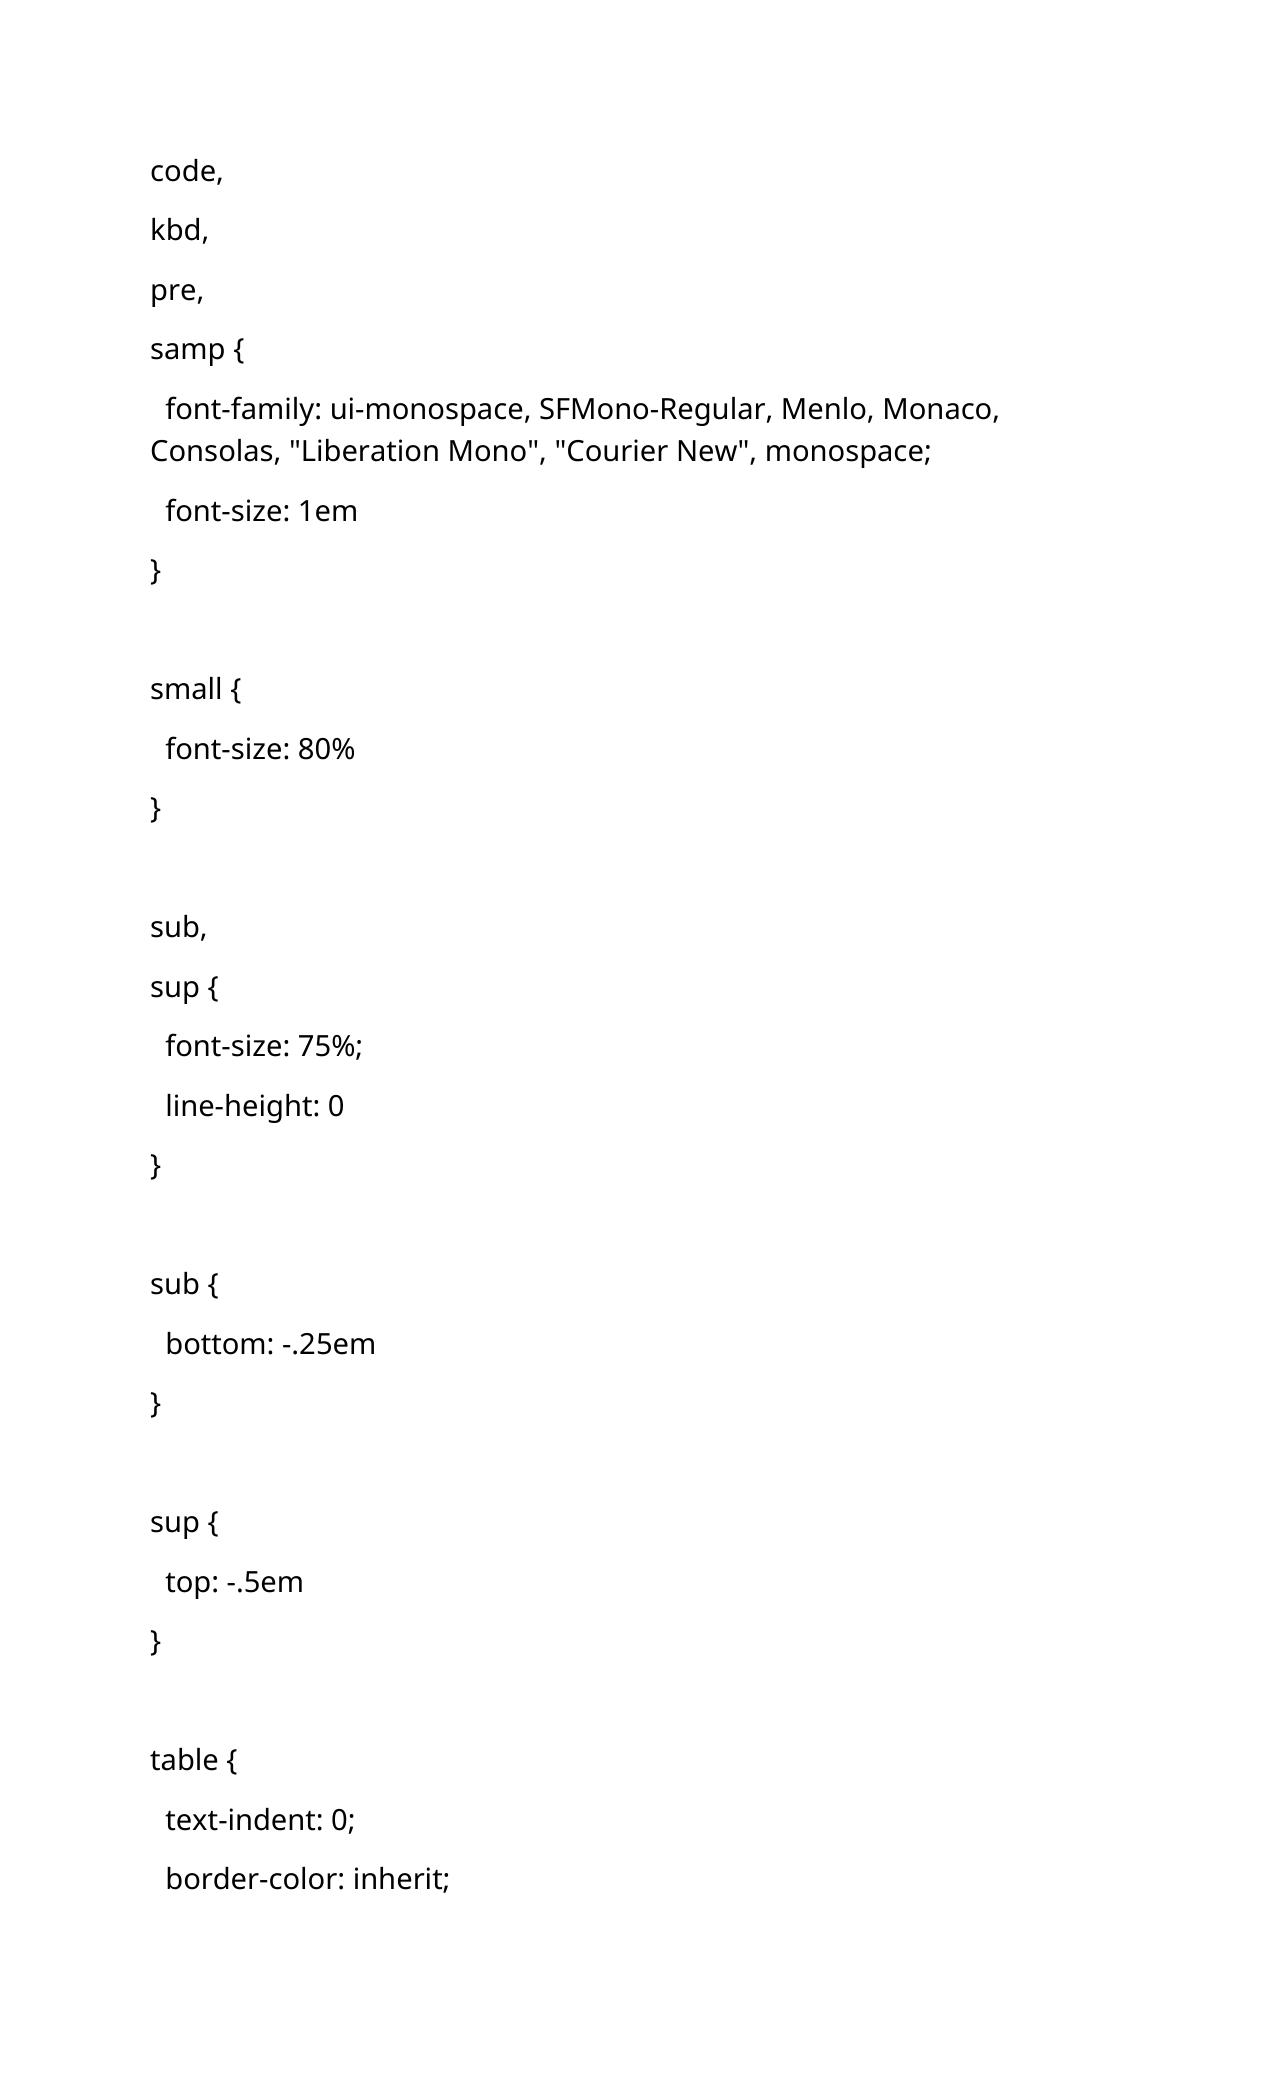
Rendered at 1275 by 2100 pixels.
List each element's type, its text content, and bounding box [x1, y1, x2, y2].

text top: -.5em [150, 1561, 1125, 1601]
text font-family: ui-monospace, SFMono-Regular, Menlo, Monaco, Consolas, "Liberation Mono", "Courier New", monospace; [150, 388, 1125, 470]
text } [150, 1382, 1125, 1422]
text sup { [150, 966, 1125, 1006]
text sub { [150, 1263, 1125, 1303]
text pre, [150, 269, 1125, 309]
text border-color: inherit; [150, 1858, 1125, 1898]
text } [150, 788, 1125, 827]
text kbd, [150, 209, 1125, 249]
text sup { [150, 1501, 1125, 1541]
text sub, [150, 907, 1125, 946]
text table { [150, 1739, 1125, 1779]
text bottom: -.25em [150, 1323, 1125, 1363]
text } [150, 550, 1125, 589]
text } [150, 1144, 1125, 1184]
text line-height: 0 [150, 1085, 1125, 1125]
text text-indent: 0; [150, 1799, 1125, 1838]
text font-size: 80% [150, 728, 1125, 768]
text code, [150, 150, 1125, 190]
text font-size: 1em [150, 490, 1125, 530]
text samp { [150, 328, 1125, 368]
text font-size: 75%; [150, 1026, 1125, 1065]
text small { [150, 669, 1125, 708]
text } [150, 1620, 1125, 1660]
